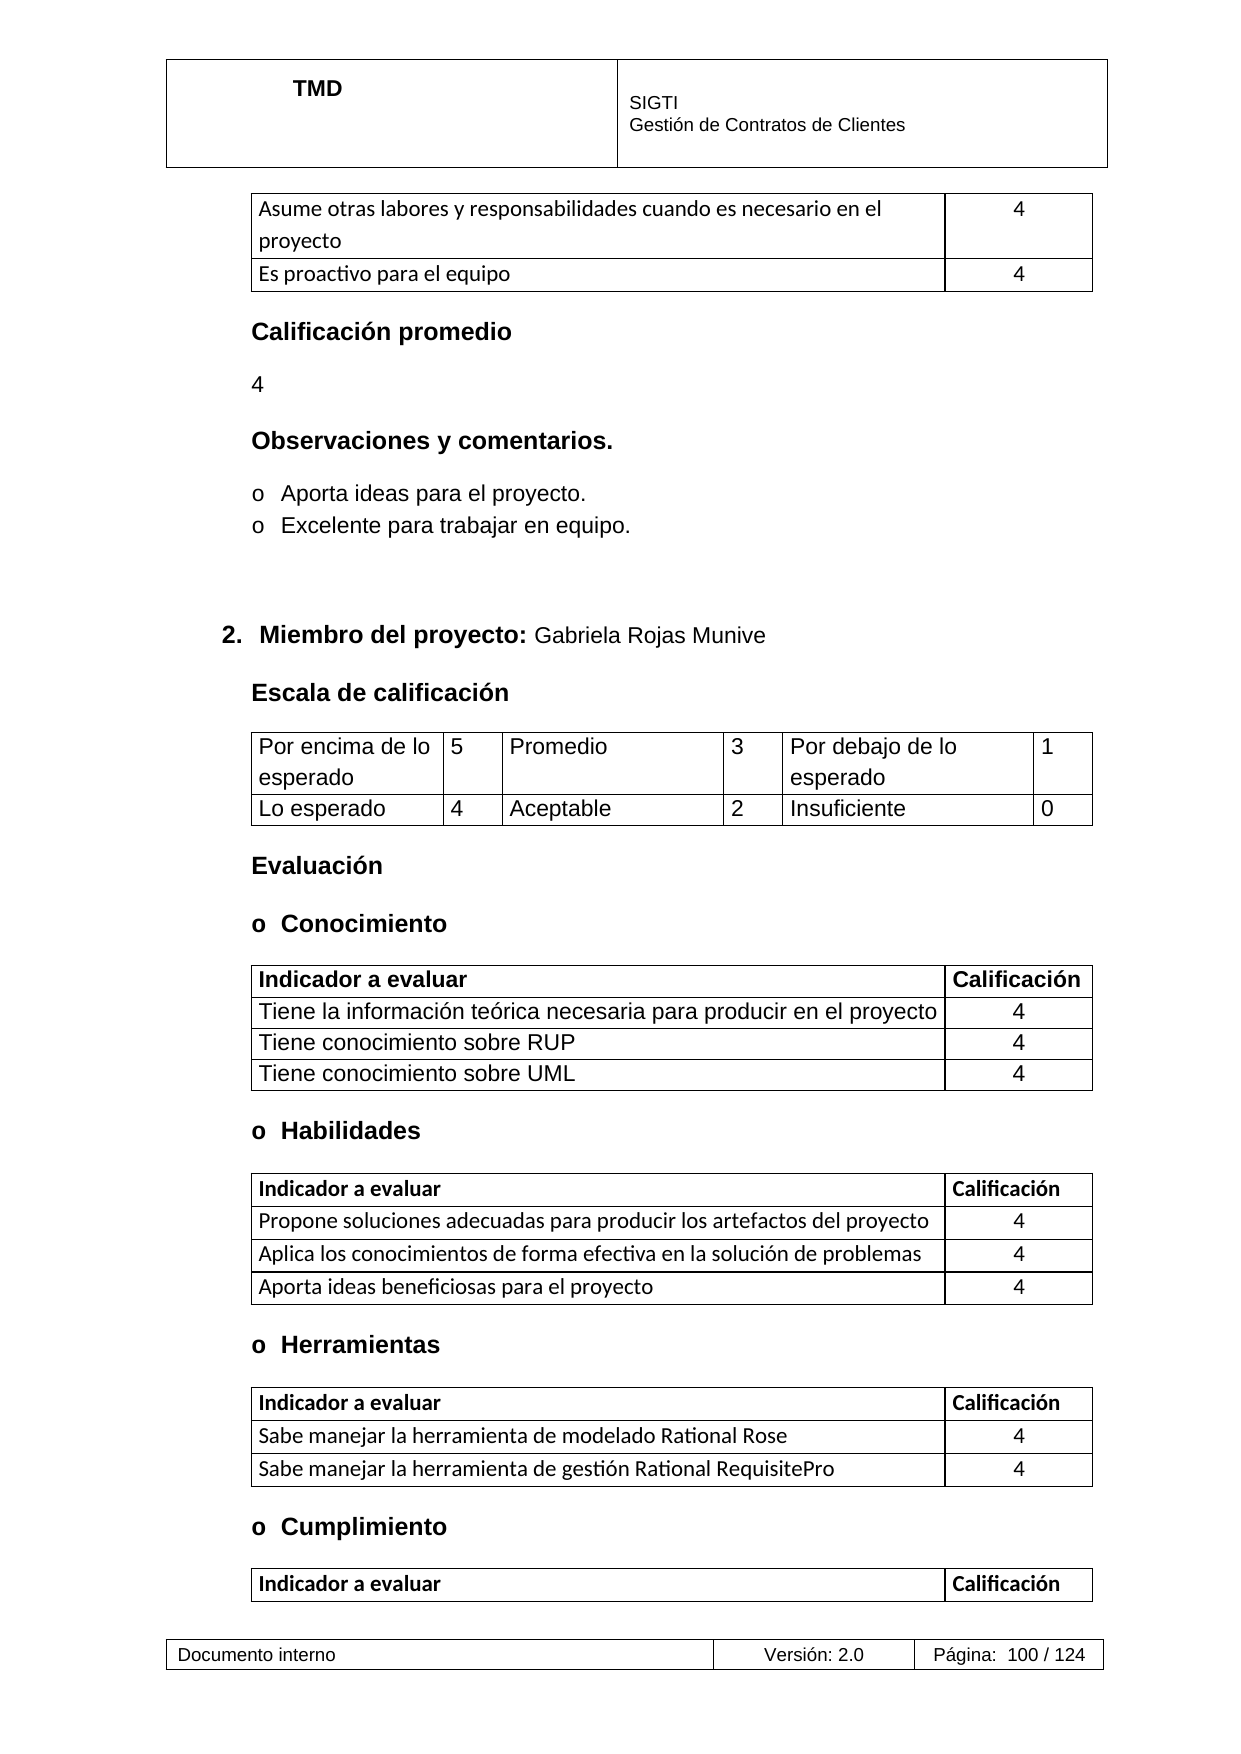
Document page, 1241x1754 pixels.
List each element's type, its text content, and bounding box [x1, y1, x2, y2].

table_cell Tiene la información teórica necesaria para producir en el proyecto [252, 998, 944, 1028]
table_cell 4 [946, 1454, 1092, 1486]
list 4 [251, 371, 1092, 397]
table_cell Sabe manejar la herramienta de gestión Rational RequisitePro [252, 1454, 944, 1486]
table_header Indicador a evaluar [252, 1174, 944, 1206]
table_cell Tiene conocimiento sobre RUP [252, 1029, 944, 1059]
list Aporta ideas para el proyecto. [251, 480, 1092, 508]
list Conocimiento [251, 909, 1092, 940]
list Cumplimiento [251, 1512, 1092, 1542]
table_cell Insuficiente [783, 795, 1033, 825]
table_cell 2 [724, 795, 782, 825]
table_cell 4aola Rojas Chicoma [946, 1421, 1092, 1453]
table_header Calificación [946, 966, 1092, 997]
table_cell 4 [946, 1273, 1092, 1304]
table_header Calificación [946, 1388, 1092, 1420]
table_cell 4 [946, 1240, 1092, 1271]
list Calificación promedio [251, 317, 1092, 346]
table_cell 4 [946, 259, 1092, 291]
table_header Calificación [946, 1174, 1092, 1206]
list Observaciones y comentarios. [251, 426, 1092, 455]
table_cell Aplica los conocimientos de forma efectiva en la solución de problemas [252, 1240, 944, 1271]
table_cell Sabe manejar la herramienta de modelado Rational Rose [252, 1421, 944, 1453]
table_header 1 [1034, 733, 1092, 794]
table_header 5 [444, 733, 502, 794]
table_cell 4 [946, 1207, 1092, 1238]
list Escala de calificación [251, 678, 1092, 707]
table_cell 4 [946, 194, 1092, 258]
list Excelente para trabajar en equipo. [251, 512, 1092, 541]
table_header Promedio [503, 733, 723, 794]
table_cell Tiene conocimiento sobre UML [252, 1060, 944, 1090]
table_cell Aceptable [503, 795, 723, 825]
table_cell Asume otras labores y responsabilidades cuando es necesario en el proyecto [252, 194, 944, 258]
table_cell Aporta ideas beneficiosas para el proyecto [252, 1273, 944, 1304]
table_header Indicador a evaluar [252, 1388, 944, 1420]
table_header 3 [724, 733, 782, 794]
table_cell 0 [1034, 795, 1092, 825]
table_cell 4 [946, 998, 1092, 1028]
table_cell Propone soluciones adecuadas para producir los artefactos del proyecto [252, 1207, 944, 1238]
table_cell 4 [946, 1029, 1092, 1059]
table_header Por debajo de lo esperado [783, 733, 1033, 794]
table_cell Es proactivo para el equipo [252, 259, 944, 291]
list Evaluación [251, 851, 1092, 880]
table_header Por encima de lo esperado [252, 733, 443, 794]
list Miembro del proyecto: Gabriela Rojas Munive [222, 620, 1092, 649]
list Habilidades [251, 1116, 1092, 1147]
table_cell Lo esperado [252, 795, 443, 825]
table_cell 4 [946, 1060, 1092, 1090]
table_header Calificación [946, 1569, 1092, 1601]
table_header Indicador a evaluar [252, 966, 944, 997]
list Herramientas [251, 1330, 1092, 1361]
table_header Indicador a evaluar [252, 1569, 944, 1601]
table_cell 4 [444, 795, 502, 825]
